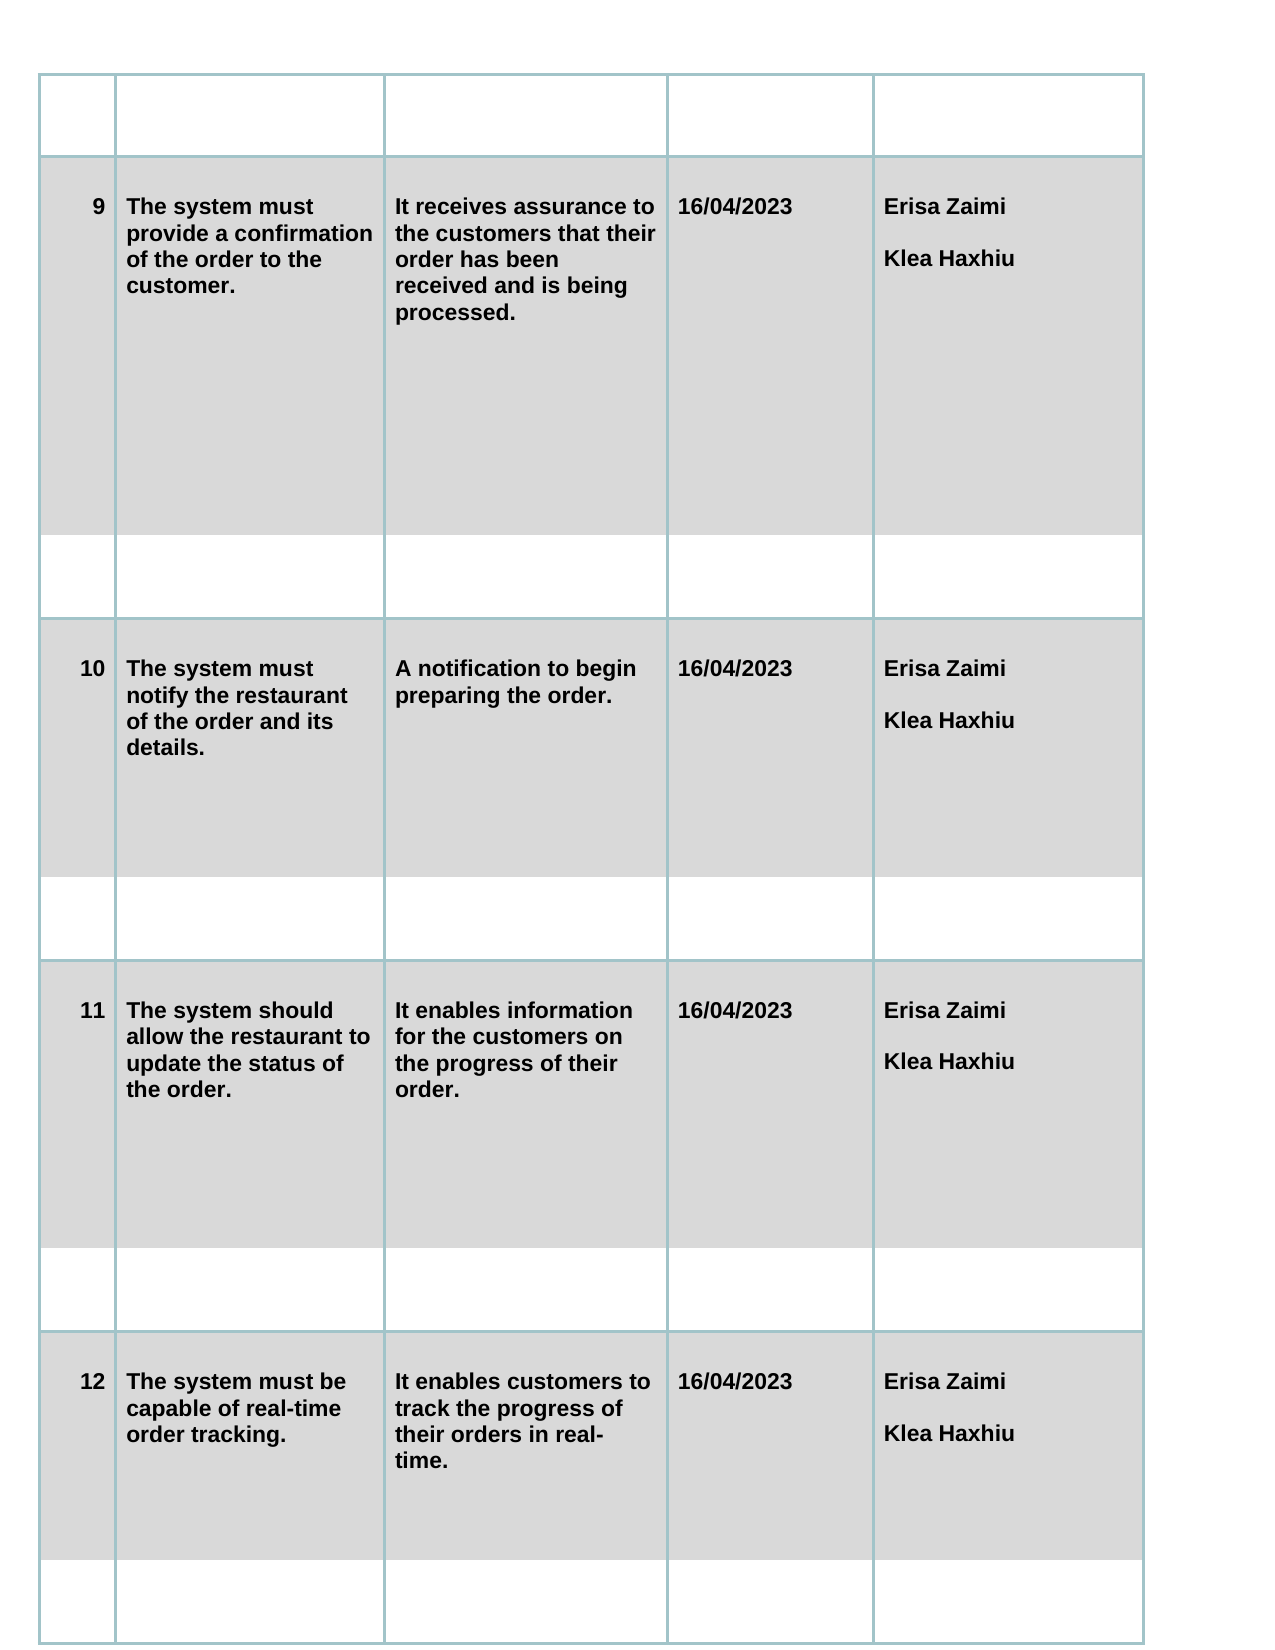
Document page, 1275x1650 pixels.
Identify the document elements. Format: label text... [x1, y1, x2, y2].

table_cell [41, 1560, 114, 1642]
table_cell 12 [41, 1333, 114, 1560]
table_cell 16/04/2023 [669, 1333, 872, 1560]
table_cell A notification to begin preparing the order. [386, 620, 666, 877]
table_cell It enables customers to track the progress of their orders in real-time. [386, 1333, 666, 1560]
table_cell [386, 1248, 666, 1330]
table_cell [41, 535, 114, 617]
table_cell The system should allow the restaurant to update the status of the order. [117, 962, 383, 1248]
table_cell Erisa Zaimi Klea Haxhiu [875, 620, 1142, 877]
table_cell [875, 535, 1142, 617]
table_cell It enables information for the customers on the progress of their order. [386, 962, 666, 1248]
table_cell It receives assurance to the customers that their order has been received and is being processed. [386, 158, 666, 535]
table_cell Erisa Zaimi Klea Haxhiu [875, 962, 1142, 1248]
table_cell The system must provide a confirmation of the order to the customer. [117, 158, 383, 535]
table_cell [875, 76, 1142, 155]
table_cell 9 [41, 158, 114, 535]
table_cell [669, 535, 872, 617]
table_cell [117, 1560, 383, 1642]
table_cell [386, 877, 666, 958]
table_cell 11 [41, 962, 114, 1248]
table_cell [669, 76, 872, 155]
table_cell [41, 877, 114, 958]
table_cell [386, 535, 666, 617]
table_cell [117, 76, 383, 155]
table_cell [41, 1248, 114, 1330]
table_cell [875, 158, 1142, 535]
table_cell 16/04/2023 [669, 620, 872, 877]
table_cell [41, 76, 114, 155]
table_cell 16/04/2023 [669, 158, 872, 535]
table_cell [386, 76, 666, 155]
table_cell [875, 877, 1142, 958]
table_cell [117, 877, 383, 958]
table_cell [669, 877, 872, 958]
table_cell [669, 1560, 872, 1642]
table_cell 16/04/2023 [669, 962, 872, 1248]
table_cell [117, 1248, 383, 1330]
table_cell [386, 1560, 666, 1642]
table_cell [117, 535, 383, 617]
table_cell [669, 1248, 872, 1330]
table_cell [875, 1248, 1142, 1330]
table_cell The system must notify the restaurant of the order and its details. [117, 620, 383, 877]
table_cell The system must be capable of real-time order tracking. [117, 1333, 383, 1560]
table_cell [875, 1333, 1142, 1560]
table_cell 10 [41, 620, 114, 877]
table_cell [875, 1560, 1142, 1642]
